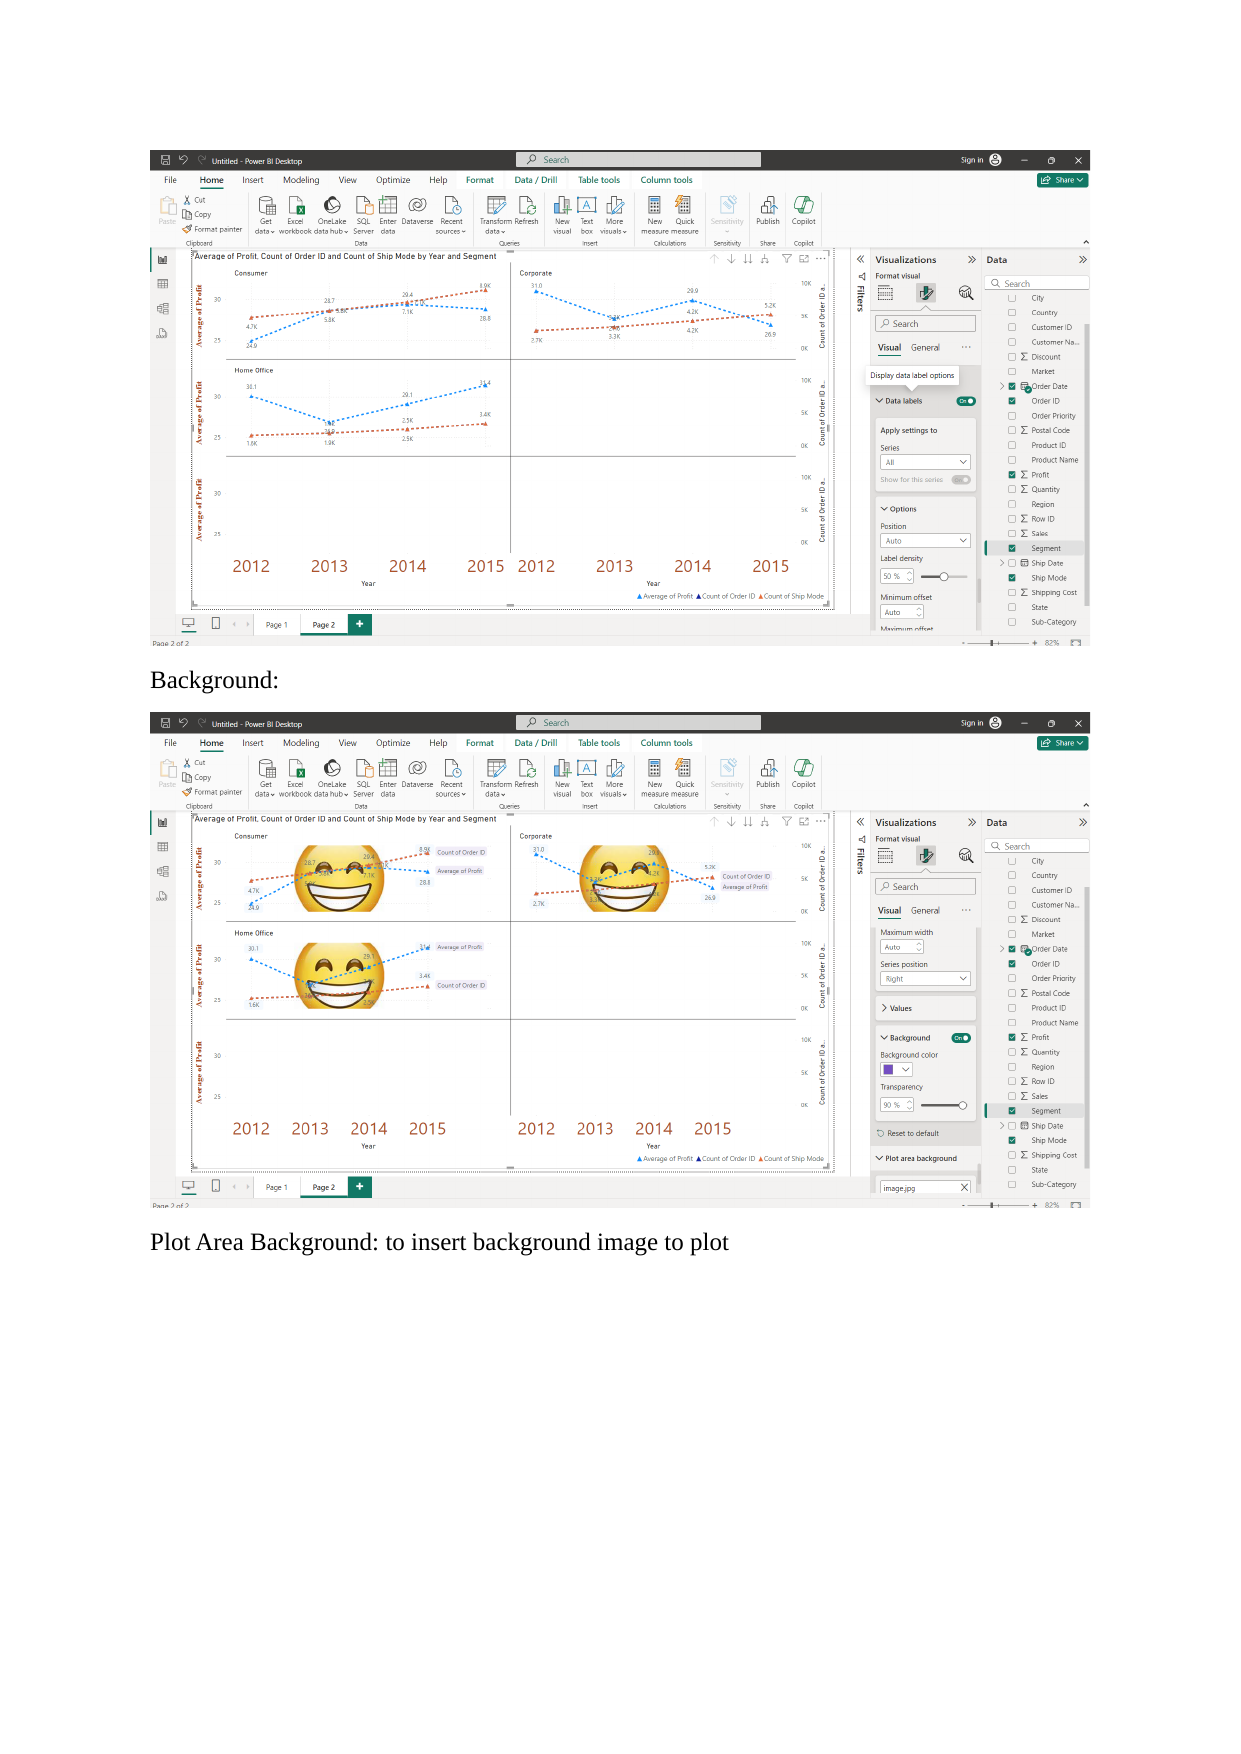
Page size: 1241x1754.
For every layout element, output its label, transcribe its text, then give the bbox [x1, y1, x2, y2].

text Background: [150, 665, 1090, 693]
text Plot Area Background: to insert background image to plot [150, 1227, 1090, 1255]
picture [150, 712, 1091, 1208]
picture [150, 150, 1091, 646]
